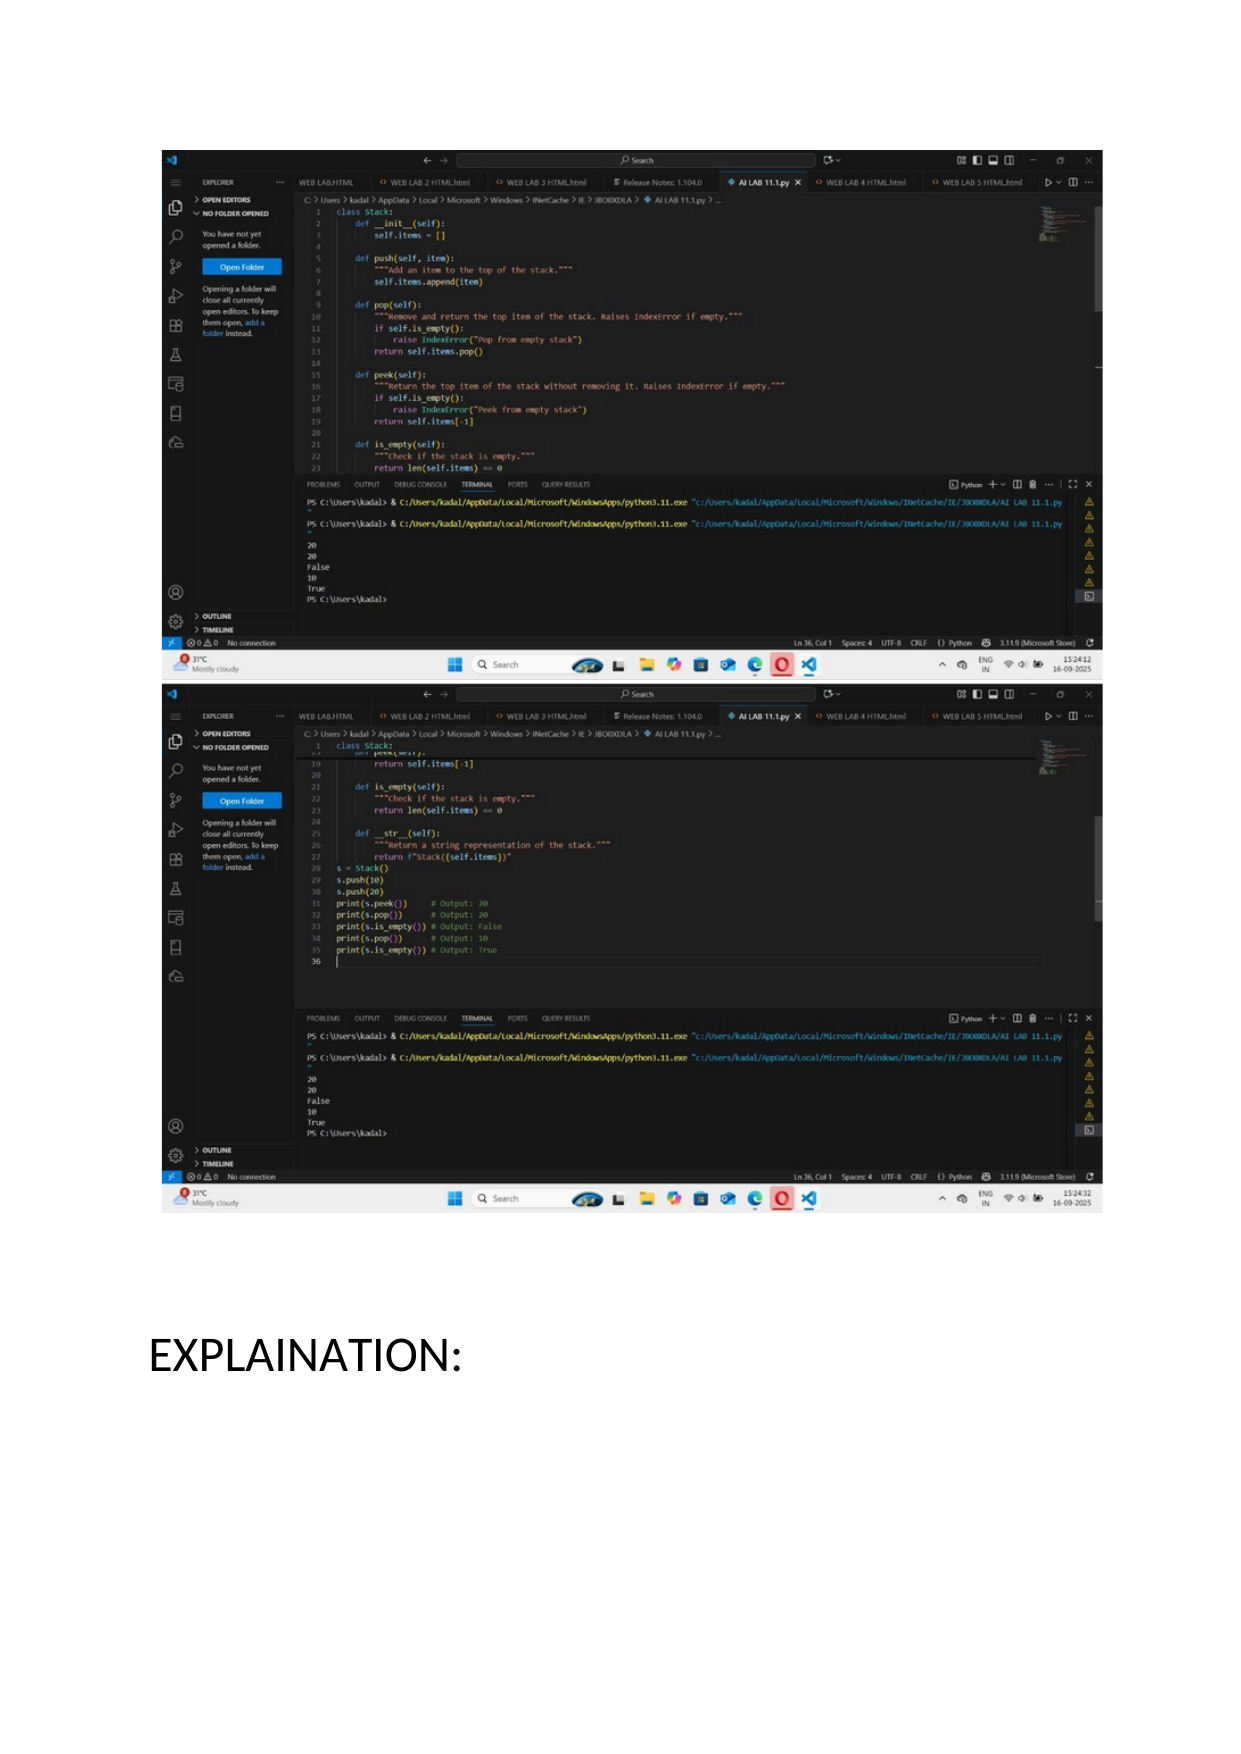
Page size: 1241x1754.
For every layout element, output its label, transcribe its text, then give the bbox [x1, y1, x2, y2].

text EXPLAINATION: [148, 1322, 1049, 1383]
picture [161, 150, 1103, 1213]
